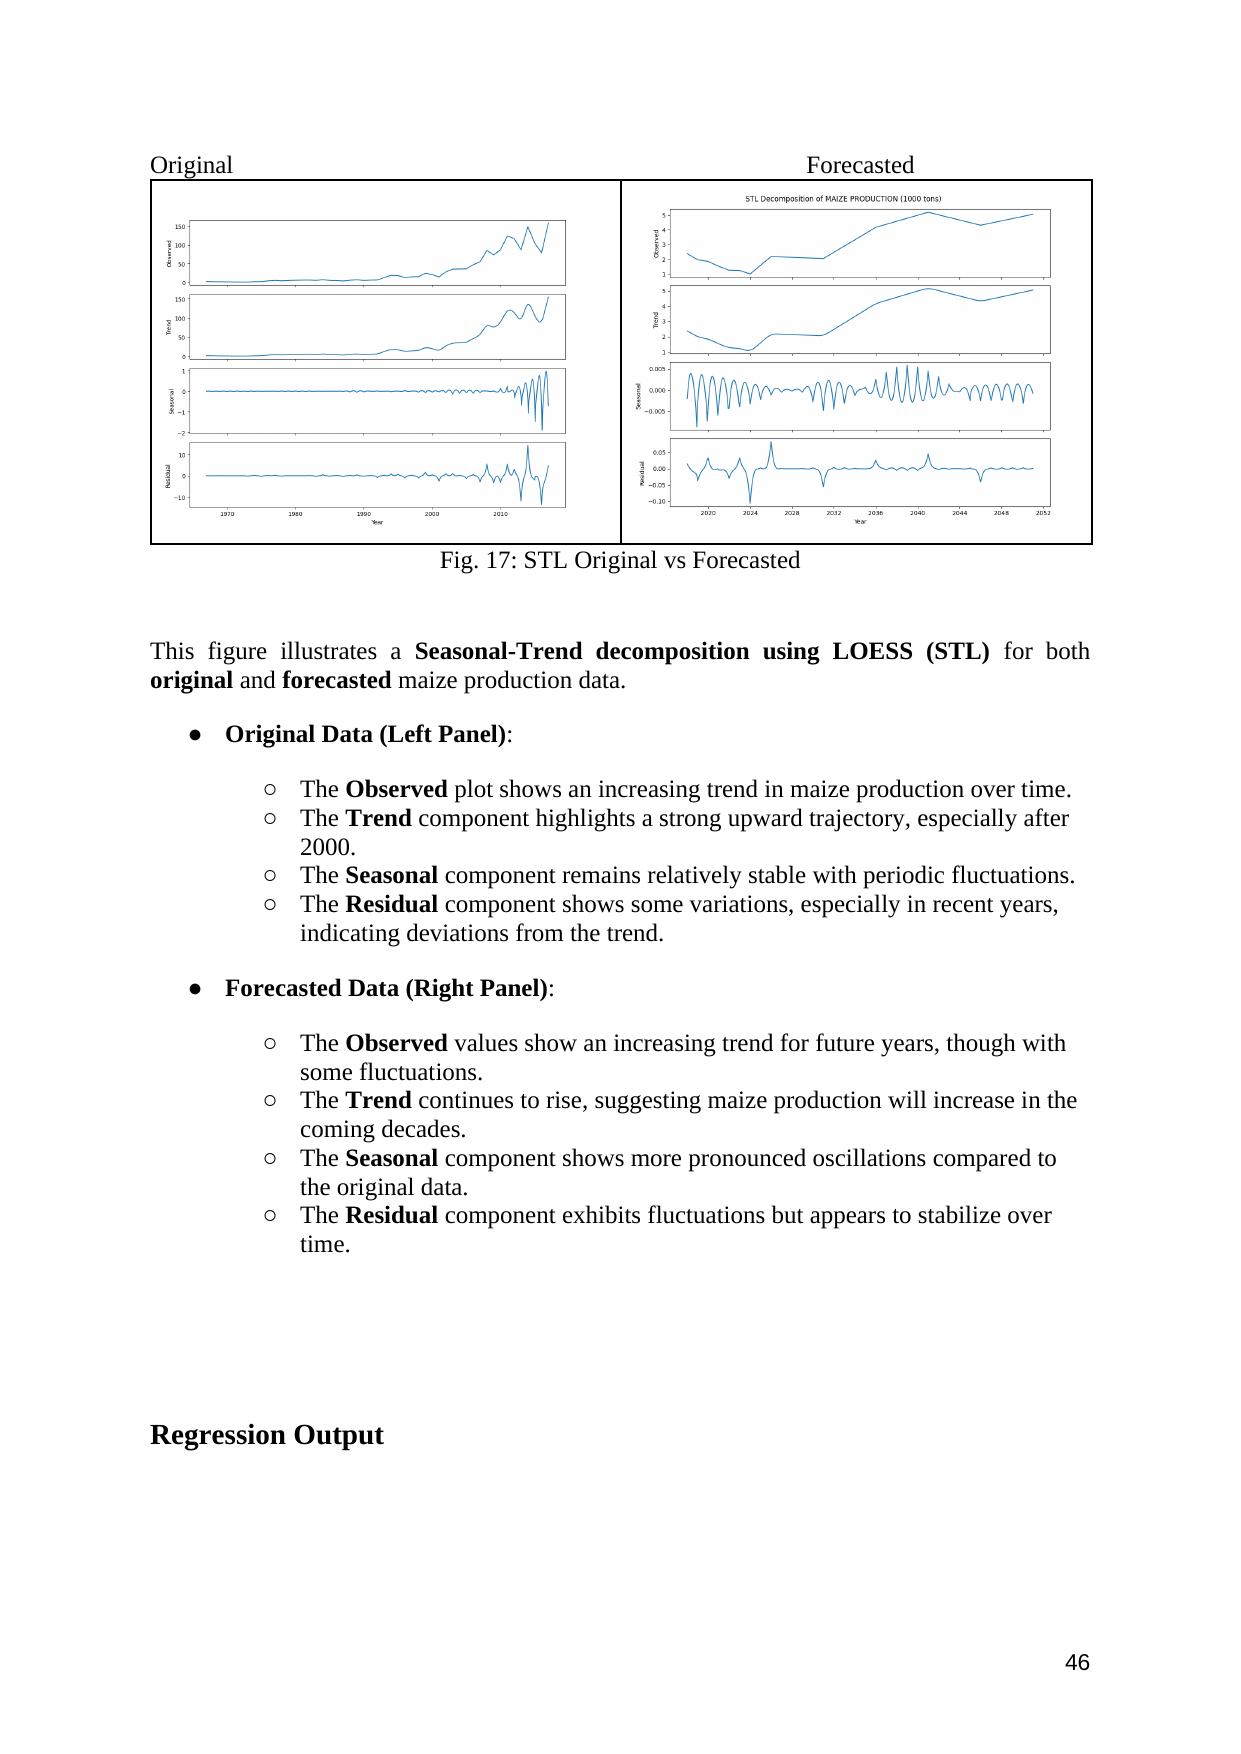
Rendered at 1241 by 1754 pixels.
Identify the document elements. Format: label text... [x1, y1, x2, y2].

list Original Data (Left Panel): [187, 719, 1090, 774]
list The Trend continues to rise, suggesting maize production will increase in the coming decades. [262, 1086, 1090, 1143]
list Forecasted Data (Right Panel): [187, 973, 1090, 1028]
text Fig. 17: STL Original vs Forecasted [150, 545, 1090, 574]
text Original Forecasted [150, 150, 1090, 179]
table_header [152, 181, 620, 543]
list The Trend component highlights a strong upward trajectory, especially after 2000. [262, 803, 1090, 860]
list The Residual component shows some variations, especially in recent years, indicating deviations from the trend. [262, 889, 1090, 973]
picture [161, 215, 569, 529]
list The Observed values show an increasing trend for future years, though with some fluctuations. [262, 1028, 1090, 1086]
list The Residual component exhibits fluctuations but appears to stabilize over time. [262, 1201, 1090, 1284]
text This figure illustrates a Seasonal-Trend decomposition using LOESS (STL) for both original and forecasted maize production data. [150, 636, 1090, 694]
text Regression Output [150, 1417, 1090, 1450]
table_header [622, 181, 1091, 543]
list The Observed plot shows an increasing trend in maize production over time. [262, 774, 1090, 803]
list The Seasonal component shows more pronounced oscillations compared to the original data. [262, 1143, 1090, 1201]
picture [631, 191, 1055, 529]
list The Seasonal component remains relatively stable with periodic fluctuations. [262, 860, 1090, 889]
